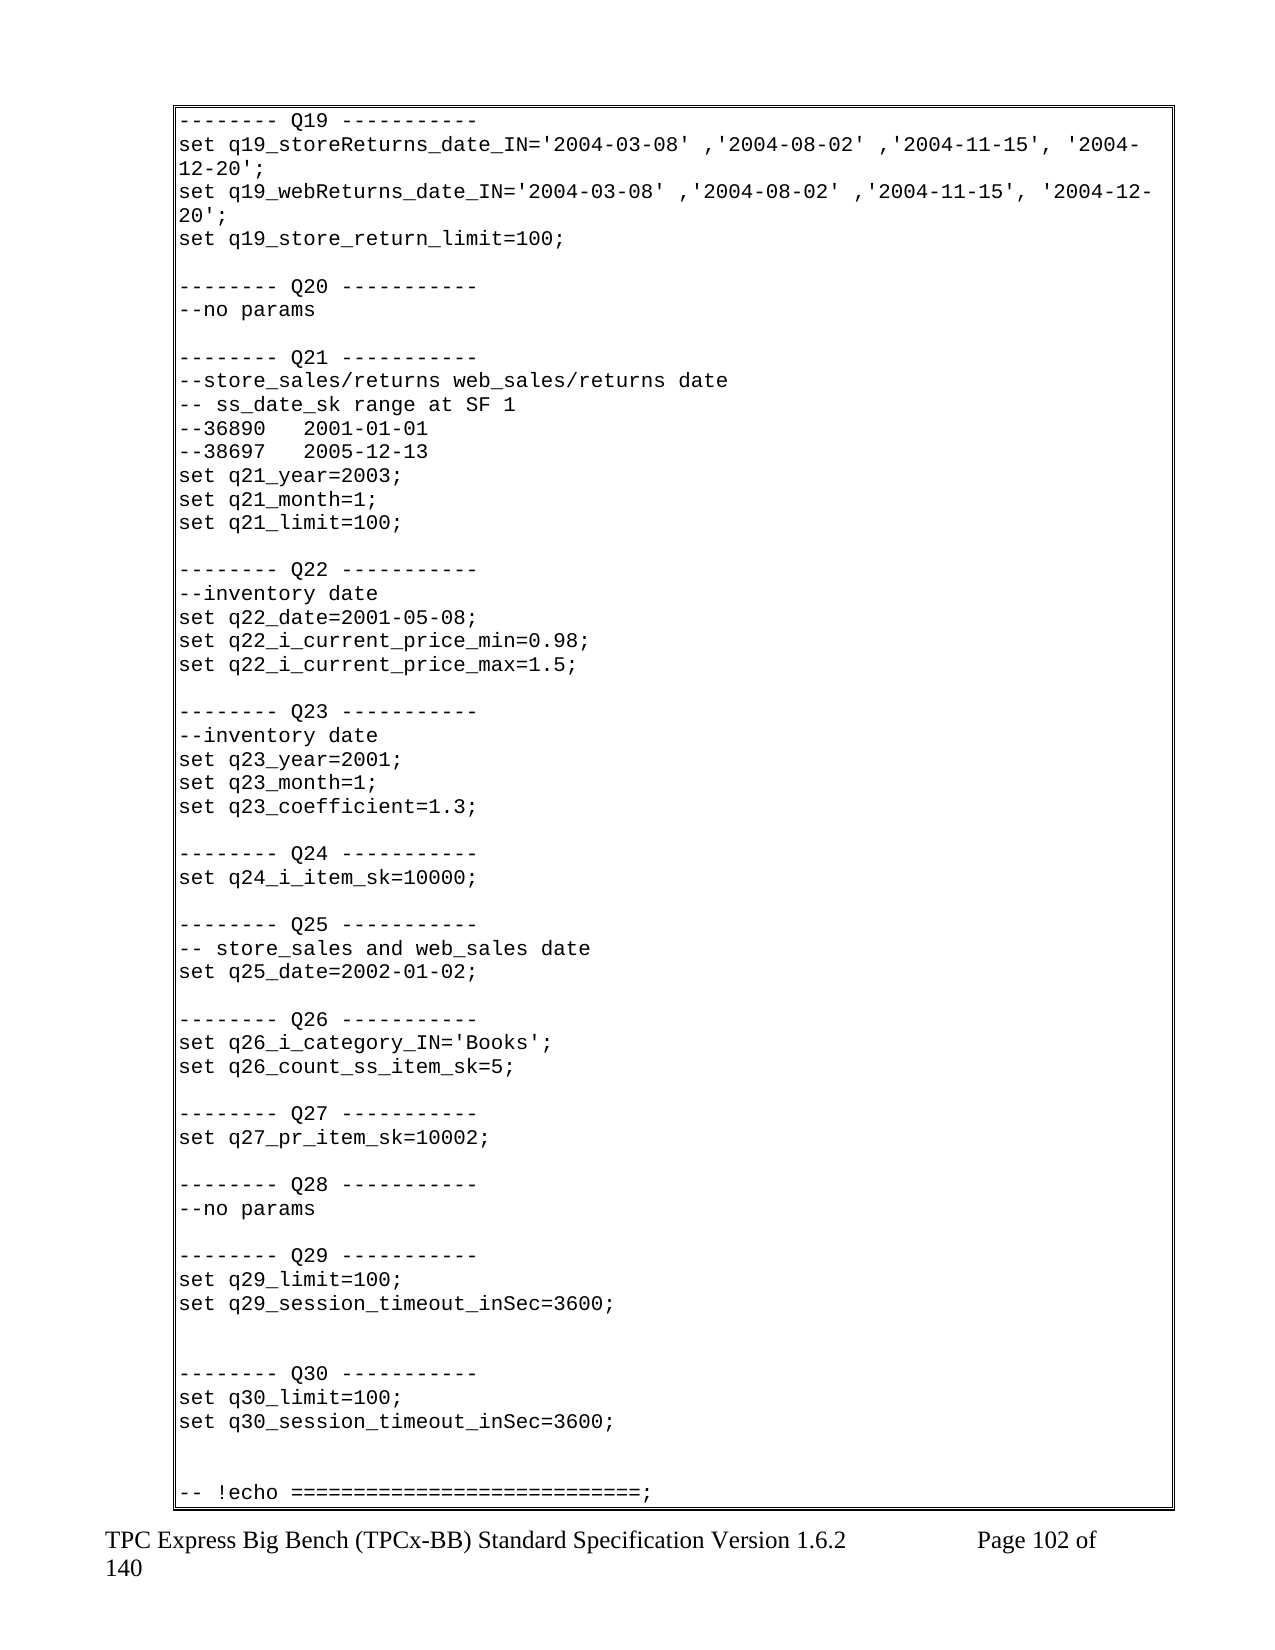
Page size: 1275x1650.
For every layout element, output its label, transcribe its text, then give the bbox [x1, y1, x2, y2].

text --inventory date [176, 578, 1172, 602]
text -------- Q19 ----------- [176, 108, 1172, 129]
text set q22_date=2001-05-08; [176, 602, 1172, 625]
text set q30_session_timeout_inSec=3600; [176, 1406, 1172, 1434]
text -------- Q26 ----------- [176, 1003, 1172, 1027]
text set q21_limit=100; [176, 507, 1172, 536]
text -------- Q22 ----------- [176, 554, 1172, 578]
text --no params [176, 1193, 1172, 1222]
text set q19_webReturns_date_IN='2004-03-08' ,'2004-08-02' ,'2004-11-15', '2004-12-20'; [176, 176, 1172, 223]
text set q21_year=2003; [176, 460, 1172, 483]
text -------- Q30 ----------- [176, 1358, 1172, 1382]
text set q30_limit=100; [176, 1382, 1172, 1406]
text -------- Q20 ----------- [176, 271, 1172, 294]
text -- store_sales and web_sales date [176, 933, 1172, 956]
text set q27_pr_item_sk=10002; [176, 1122, 1172, 1151]
text set q25_date=2002-01-02; [176, 956, 1172, 985]
text --38697 2005-12-13 [176, 436, 1172, 460]
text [176, 1476, 1172, 1507]
text -- ss_date_sk range at SF 1 [176, 389, 1172, 412]
text --inventory date [176, 720, 1172, 743]
text -------- Q23 ----------- [176, 696, 1172, 720]
text set q23_year=2001; [176, 743, 1172, 767]
text --store_sales/returns web_sales/returns date [176, 365, 1172, 389]
text set q29_session_timeout_inSec=3600; [176, 1287, 1172, 1316]
text set q26_count_ss_item_sk=5; [176, 1051, 1172, 1080]
text -------- Q21 ----------- [176, 341, 1172, 365]
text -------- Q25 ----------- [176, 909, 1172, 933]
text set q29_limit=100; [176, 1264, 1172, 1287]
text set q22_i_current_price_max=1.5; [176, 649, 1172, 678]
text set q26_i_category_IN='Books'; [176, 1027, 1172, 1051]
text -------- Q24 ----------- [176, 838, 1172, 862]
text -------- Q27 ----------- [176, 1098, 1172, 1122]
text set q22_i_current_price_min=0.98; [176, 625, 1172, 649]
text set q19_store_return_limit=100; [176, 223, 1172, 252]
text set q19_storeReturns_date_IN='2004-03-08' ,'2004-08-02' ,'2004-11-15', '2004-12-20'; [176, 129, 1172, 176]
text -------- Q28 ----------- [176, 1169, 1172, 1193]
text -------- Q29 ----------- [176, 1240, 1172, 1264]
text --no params [176, 294, 1172, 323]
text set q23_coefficient=1.3; [176, 791, 1172, 819]
text set q23_month=1; [176, 767, 1172, 791]
text --36890 2001-01-01 [176, 412, 1172, 436]
text set q21_month=1; [176, 483, 1172, 507]
text set q24_i_item_sk=10000; [176, 862, 1172, 891]
